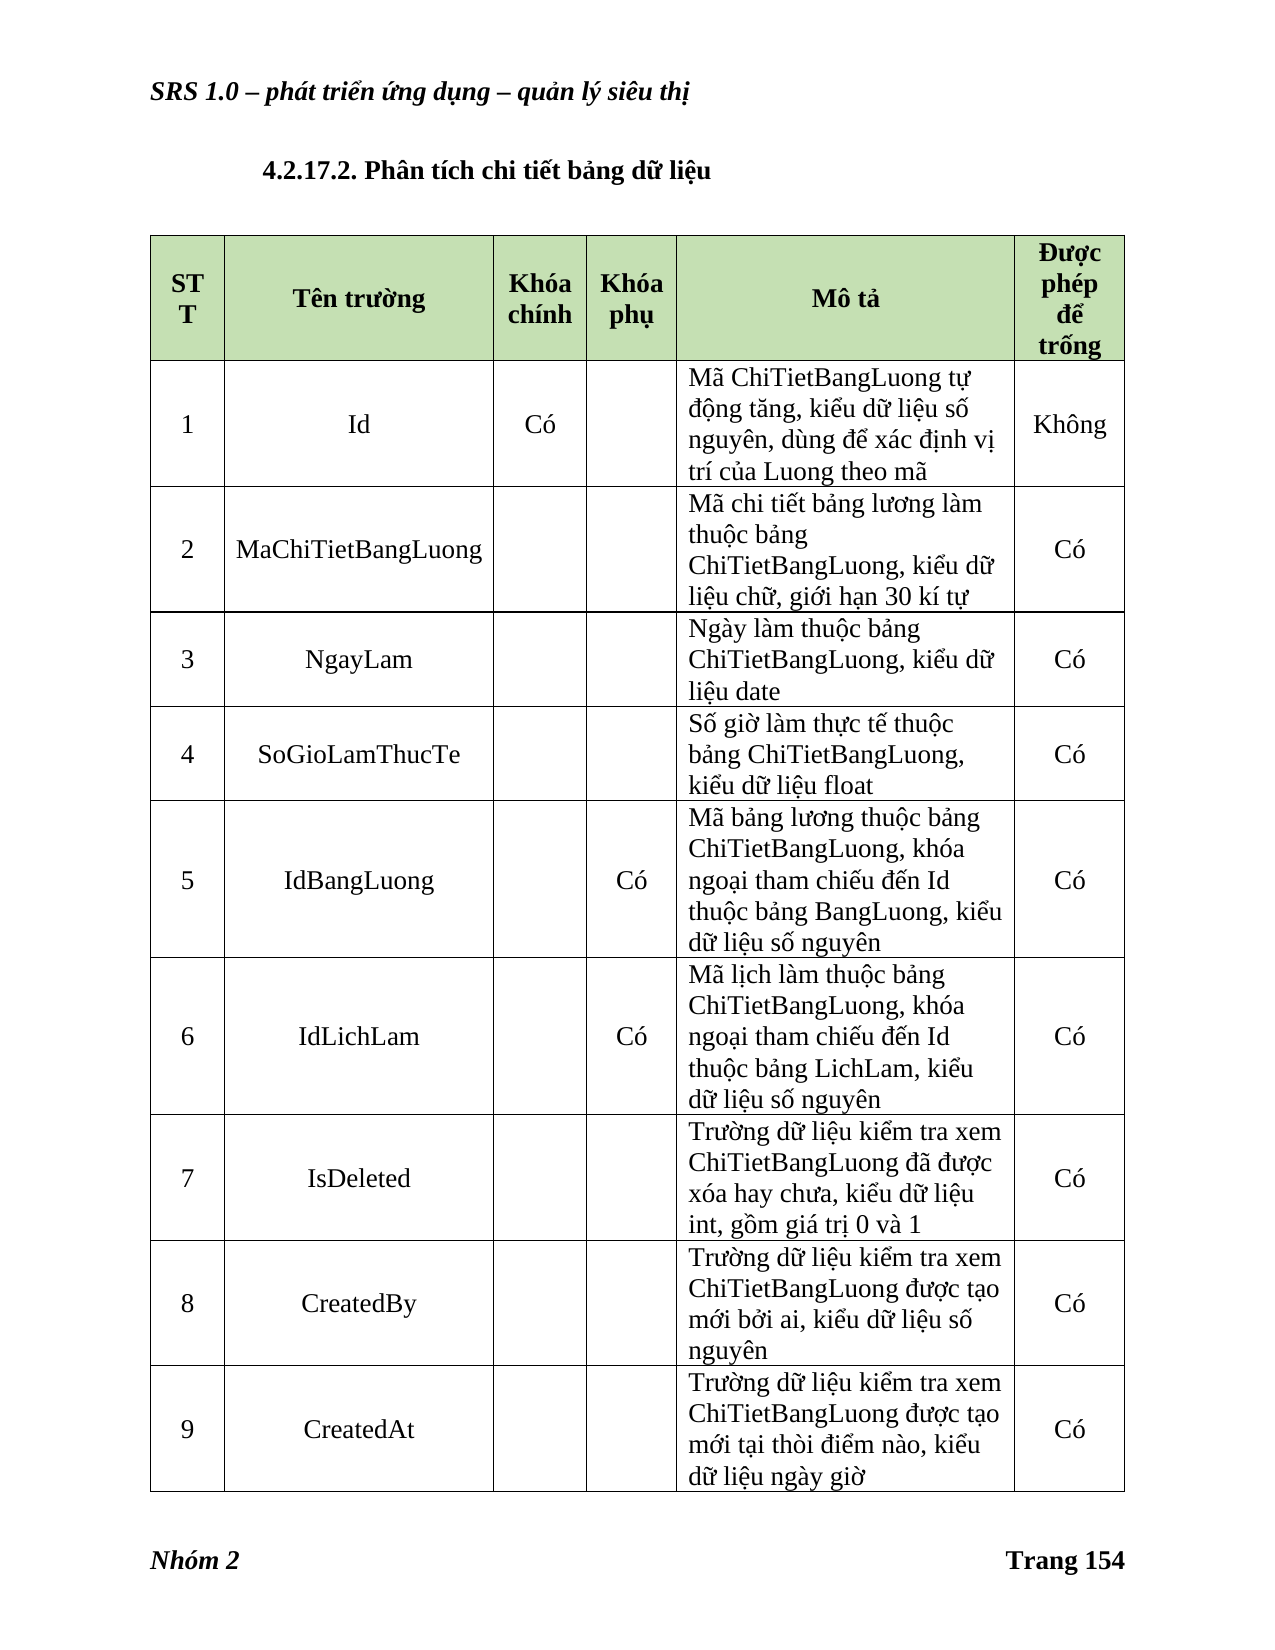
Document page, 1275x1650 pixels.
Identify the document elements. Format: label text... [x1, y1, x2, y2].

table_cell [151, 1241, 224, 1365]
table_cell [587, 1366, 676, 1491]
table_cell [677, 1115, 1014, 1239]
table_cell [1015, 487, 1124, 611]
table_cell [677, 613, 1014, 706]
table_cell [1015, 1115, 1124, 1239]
subtitle Phân tích chi tiết bảng dữ liệu [262, 154, 1125, 185]
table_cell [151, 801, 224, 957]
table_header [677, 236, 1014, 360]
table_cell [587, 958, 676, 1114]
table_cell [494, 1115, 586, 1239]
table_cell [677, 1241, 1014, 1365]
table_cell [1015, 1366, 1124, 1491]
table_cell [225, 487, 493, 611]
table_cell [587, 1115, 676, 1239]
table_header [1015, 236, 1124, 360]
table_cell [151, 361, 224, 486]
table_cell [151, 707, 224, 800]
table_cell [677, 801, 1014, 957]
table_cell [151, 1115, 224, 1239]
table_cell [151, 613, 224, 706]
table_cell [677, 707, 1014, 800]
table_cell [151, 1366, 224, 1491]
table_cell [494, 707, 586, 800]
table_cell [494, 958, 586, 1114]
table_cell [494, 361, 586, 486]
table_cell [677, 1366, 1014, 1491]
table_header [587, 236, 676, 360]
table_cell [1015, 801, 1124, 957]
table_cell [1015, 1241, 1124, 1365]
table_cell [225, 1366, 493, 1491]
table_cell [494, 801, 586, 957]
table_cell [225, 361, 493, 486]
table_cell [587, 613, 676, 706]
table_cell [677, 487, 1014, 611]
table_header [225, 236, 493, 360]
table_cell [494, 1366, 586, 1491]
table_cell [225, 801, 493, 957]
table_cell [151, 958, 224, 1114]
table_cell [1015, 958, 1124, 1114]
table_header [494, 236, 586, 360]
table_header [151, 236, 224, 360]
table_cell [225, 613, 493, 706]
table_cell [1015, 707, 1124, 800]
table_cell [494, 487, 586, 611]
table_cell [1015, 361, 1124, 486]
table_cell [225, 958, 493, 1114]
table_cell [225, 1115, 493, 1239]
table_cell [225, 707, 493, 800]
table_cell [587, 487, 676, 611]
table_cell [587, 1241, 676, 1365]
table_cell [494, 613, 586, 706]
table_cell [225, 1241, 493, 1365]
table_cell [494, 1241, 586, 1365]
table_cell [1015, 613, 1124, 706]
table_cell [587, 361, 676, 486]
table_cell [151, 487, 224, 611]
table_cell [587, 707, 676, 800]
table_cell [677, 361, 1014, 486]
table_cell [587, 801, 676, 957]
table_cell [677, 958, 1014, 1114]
